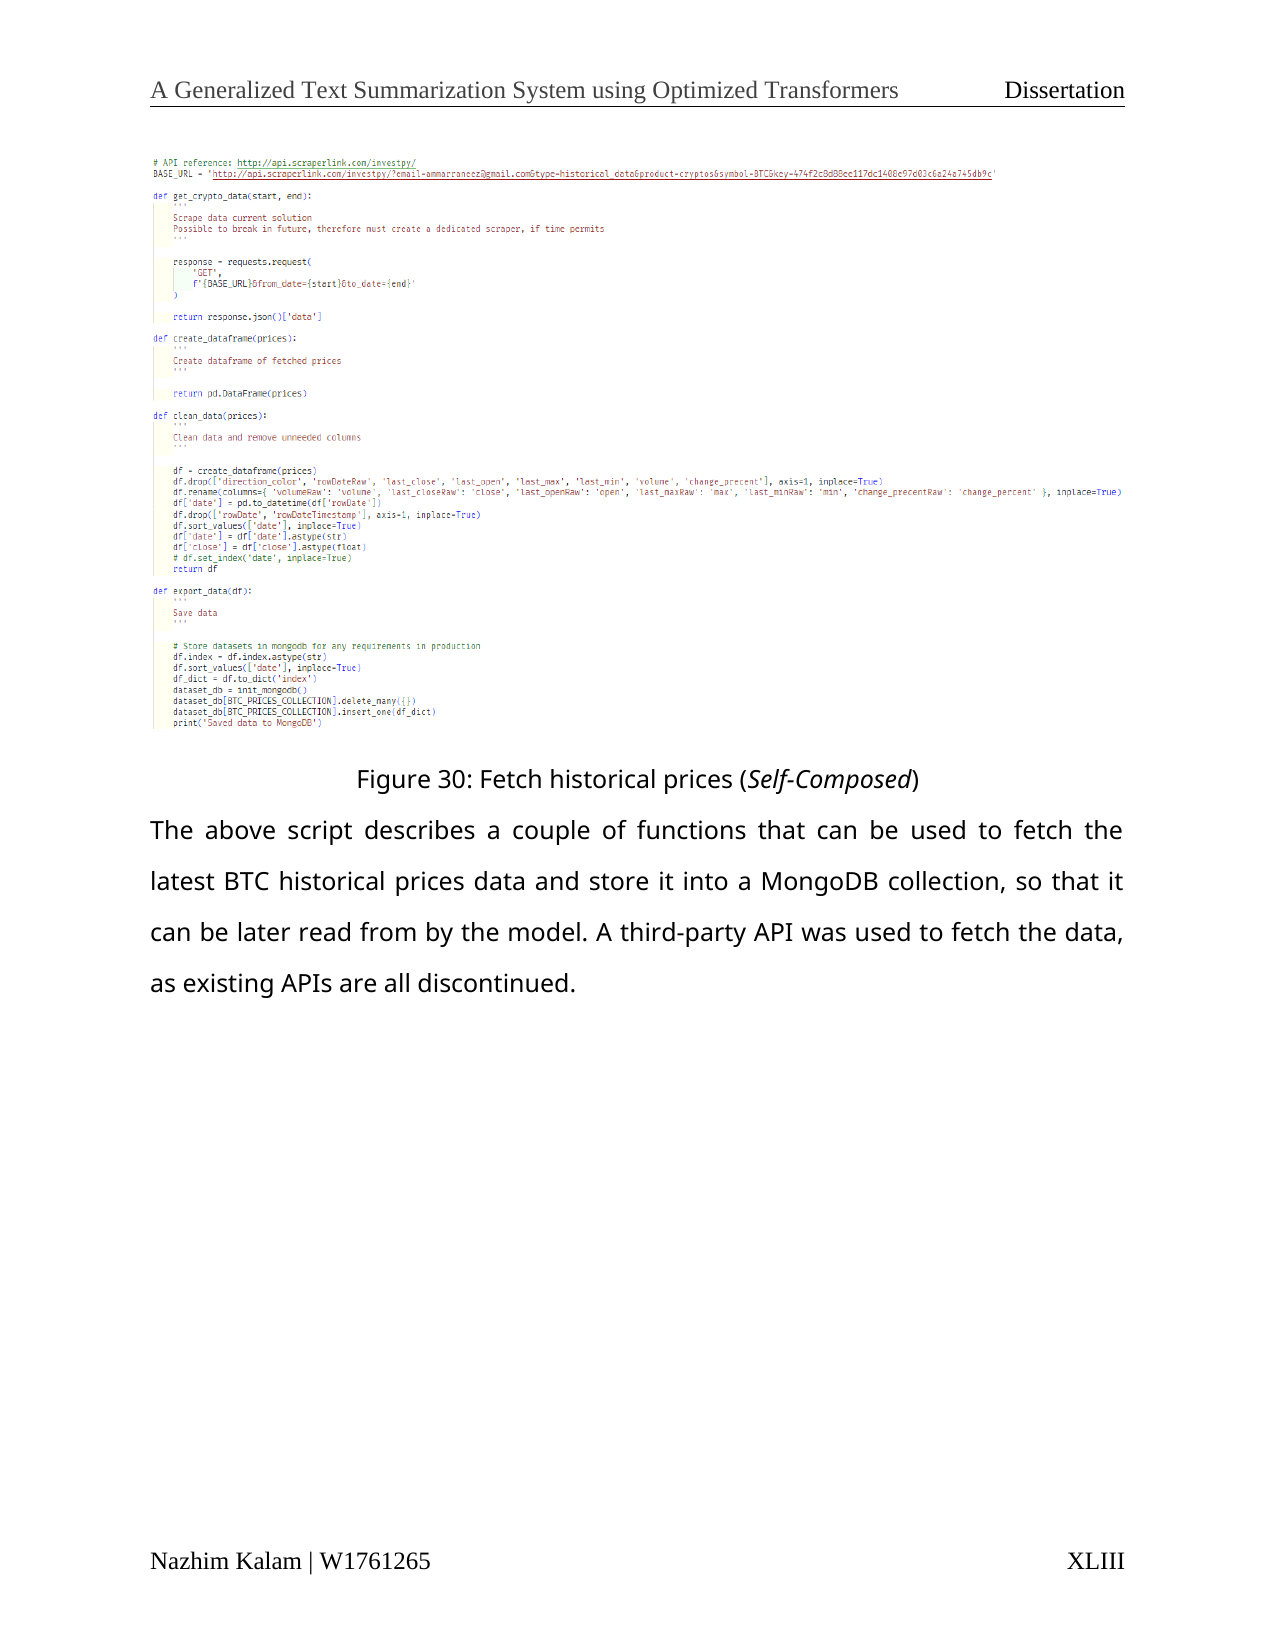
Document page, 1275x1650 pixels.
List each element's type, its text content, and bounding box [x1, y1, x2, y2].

picture [150, 150, 1125, 732]
text The above script describes a couple of functions that can be used to fetch the latest BTC historical prices data and store it into a MongoDB collection, so that it can be later read from by the model. A third-party API was used to fetch the data, as existing APIs are all discontinued. [150, 812, 1125, 1000]
